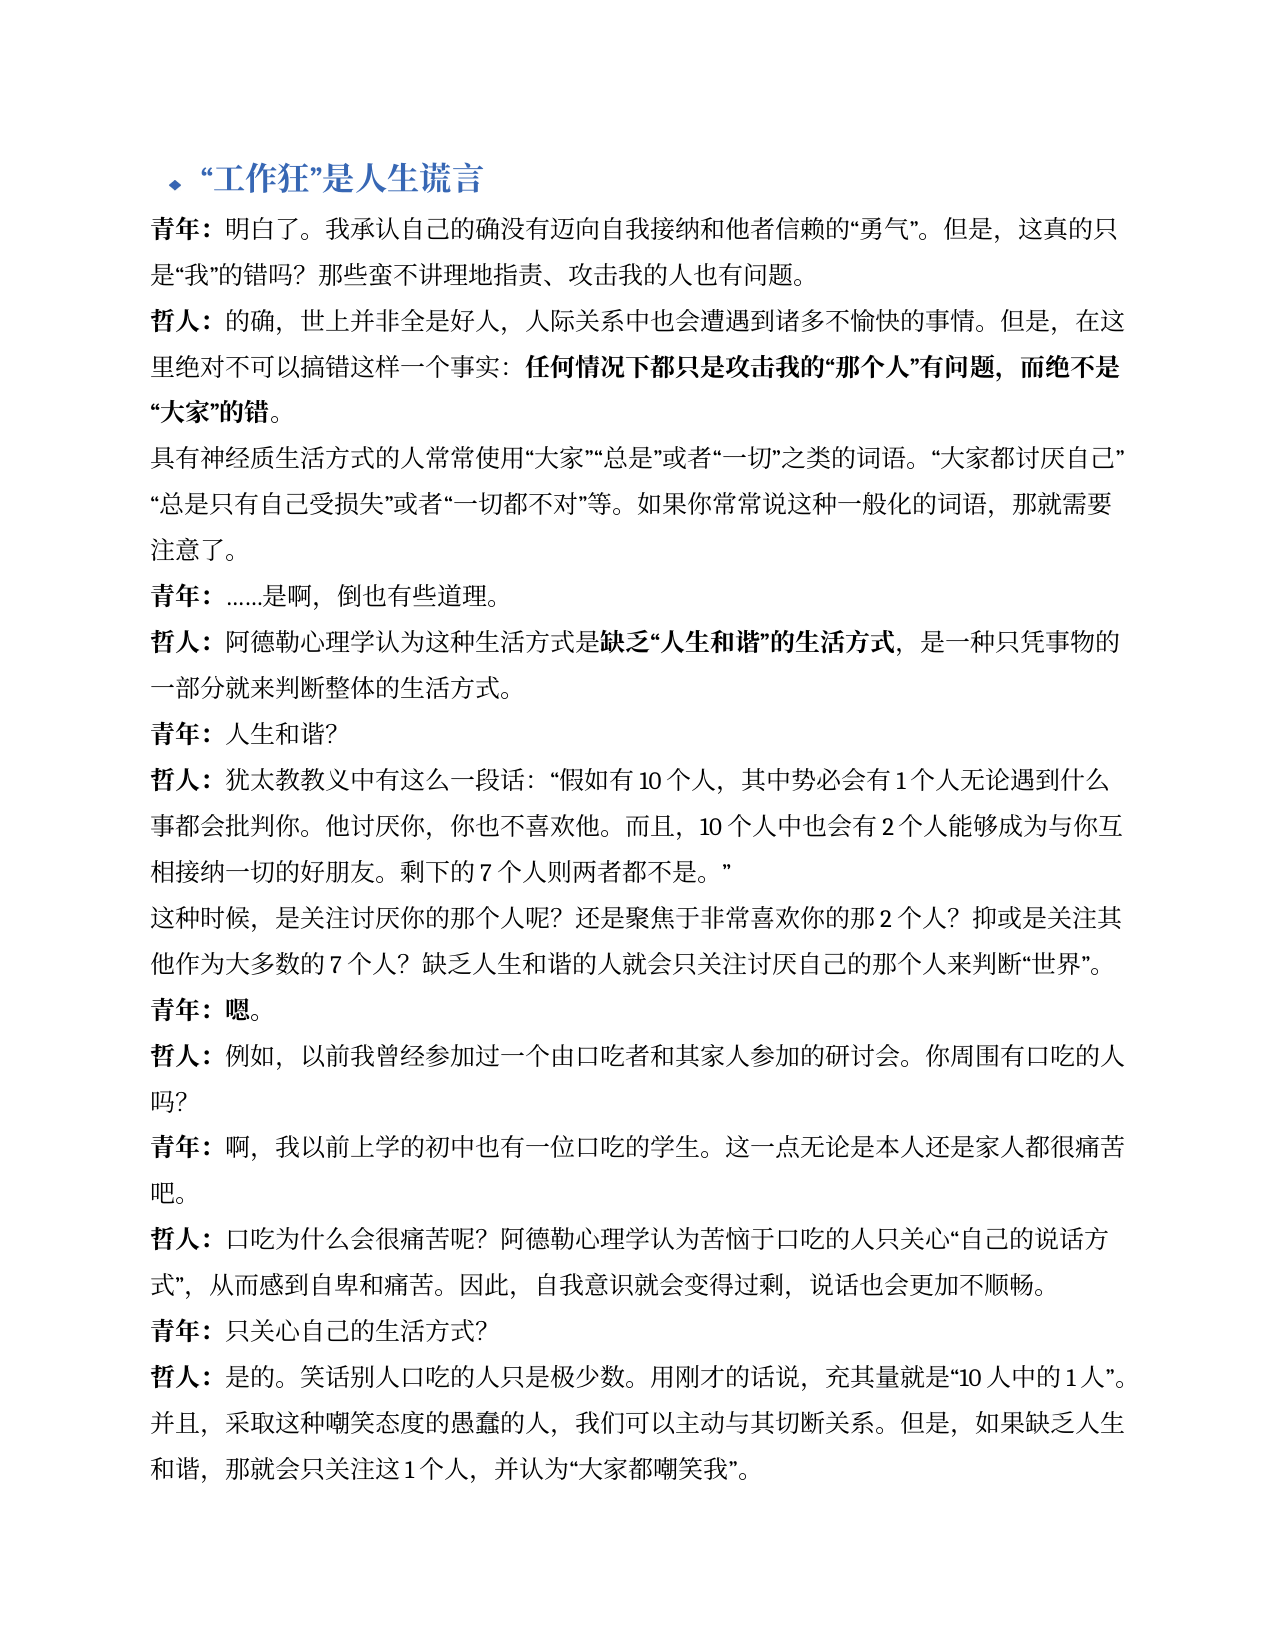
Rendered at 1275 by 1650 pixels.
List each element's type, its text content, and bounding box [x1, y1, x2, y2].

text 具有神经质生活方式的人常常使用“大家”“总是”或者“一切”之类的词语。“大家都讨厌自己”“总是只有自己受损失”或者“一切都不对”等。如果你常常说这种一般化的词语，那就需要注意了。 [150, 428, 1125, 566]
text 哲人：的确，世上并非全是好人，人际关系中也会遭遇到诸多不愉快的事情。但是，在这里绝对不可以搞错这样一个事实：任何情况下都只是攻击我的“那个人”有问题，而绝不是“大家”的错。 [150, 290, 1125, 428]
text 这种时候，是关注讨厌你的那个人呢？还是聚焦于非常喜欢你的那2个人？抑或是关注其他作为大多数的7个人？缺乏人生和谐的人就会只关注讨厌自己的那个人来判断“世界”。 [150, 887, 1125, 979]
text 青年：人生和谐？ [150, 704, 1125, 750]
text 哲人：犹太教教义中有这么一段话：“假如有10个人，其中势必会有1个人无论遇到什么事都会批判你。他讨厌你，你也不喜欢他。而且，10个人中也会有2个人能够成为与你互相接纳一切的好朋友。剩下的7个人则两者都不是。” [150, 750, 1125, 887]
subtitle “工作狂”是人生谎言 [150, 150, 1125, 198]
text 青年：……是啊，倒也有些道理。 [150, 566, 1125, 612]
text 哲人：阿德勒心理学认为这种生活方式是缺乏“人生和谐”的生活方式，是一种只凭事物的一部分就来判断整体的生活方式。 [150, 612, 1125, 704]
text 青年：只关心自己的生活方式？ [150, 1301, 1125, 1347]
text 哲人：例如，以前我曾经参加过一个由口吃者和其家人参加的研讨会。你周围有口吃的人吗？ [150, 1025, 1125, 1117]
text 青年：嗯。 [150, 979, 1125, 1025]
text 哲人：口吃为什么会很痛苦呢？阿德勒心理学认为苦恼于口吃的人只关心“自己的说话方式”，从而感到自卑和痛苦。因此，自我意识就会变得过剩，说话也会更加不顺畅。 [150, 1209, 1125, 1301]
text 青年：明白了。我承认自己的确没有迈向自我接纳和他者信赖的“勇气”。但是，这真的只是“我”的错吗？那些蛮不讲理地指责、攻击我的人也有问题。 [150, 198, 1125, 290]
text 哲人：是的。笑话别人口吃的人只是极少数。用刚才的话说，充其量就是“10人中的1人”。并且，采取这种嘲笑态度的愚蠢的人，我们可以主动与其切断关系。但是，如果缺乏人生和谐，那就会只关注这1个人，并认为“大家都嘲笑我”。 [150, 1347, 1125, 1485]
text 青年：啊，我以前上学的初中也有一位口吃的学生。这一点无论是本人还是家人都很痛苦吧。 [150, 1117, 1125, 1209]
picture [168, 180, 182, 191]
